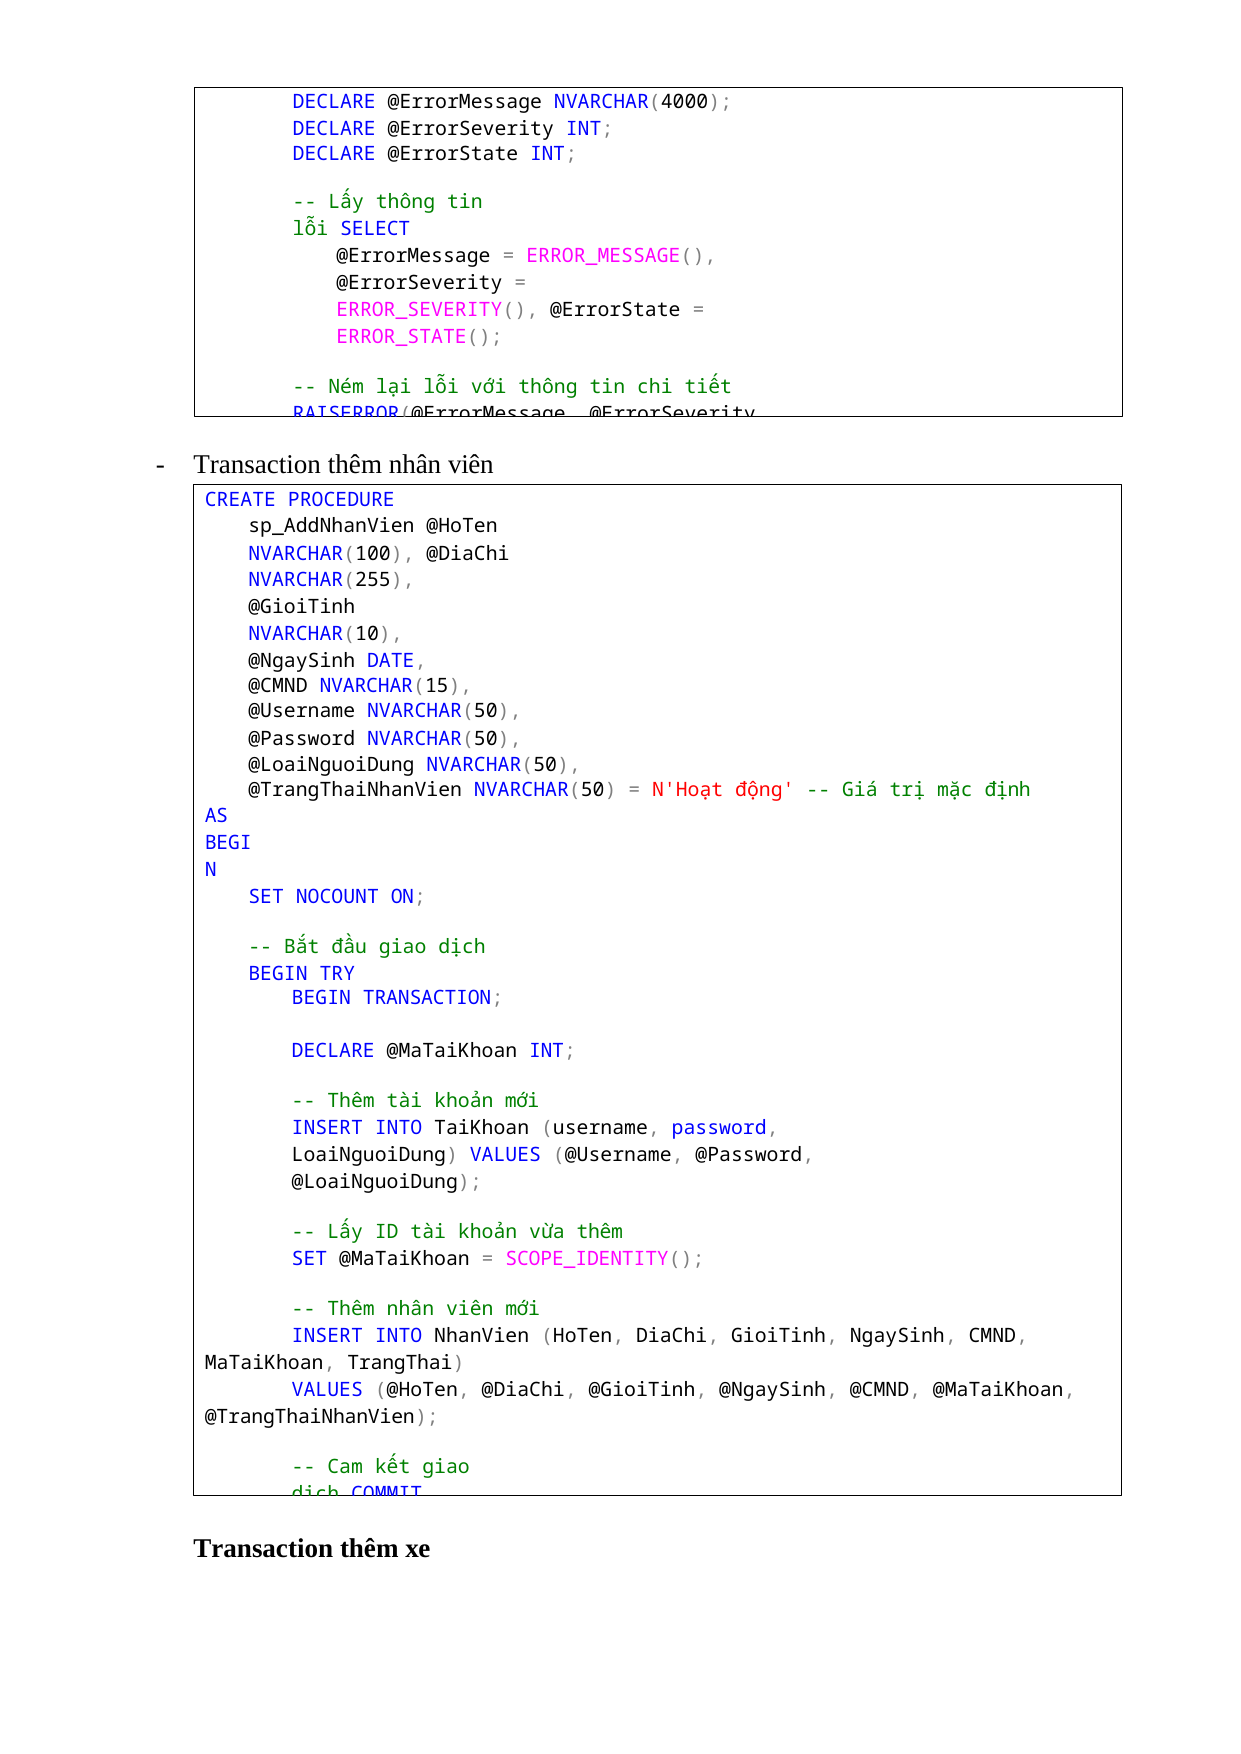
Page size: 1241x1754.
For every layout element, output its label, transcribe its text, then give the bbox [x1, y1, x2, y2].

text - Transaction thêm nhân viên [156, 448, 1137, 479]
subtitle Transaction thêm xe [193, 1532, 1137, 1563]
